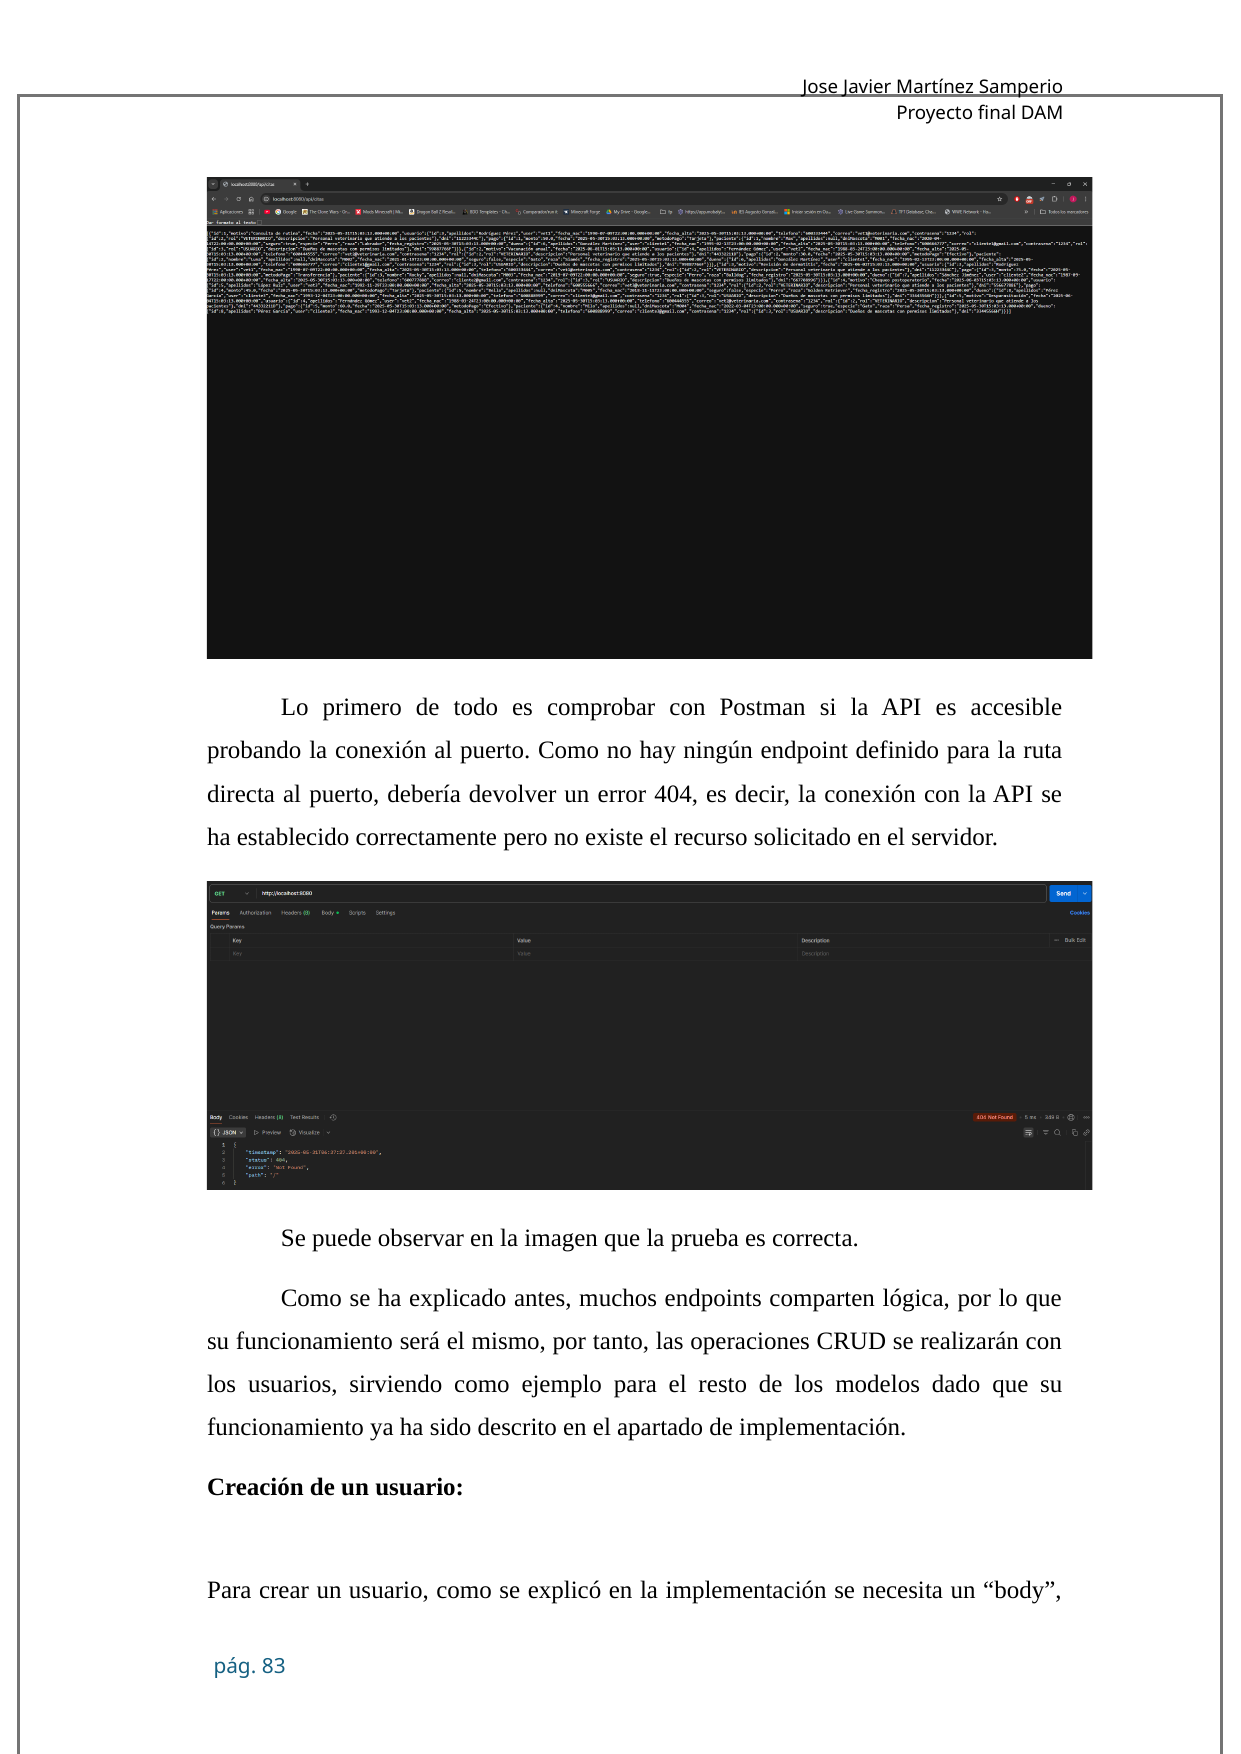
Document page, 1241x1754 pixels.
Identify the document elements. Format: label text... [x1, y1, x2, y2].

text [207, 1532, 1063, 1604]
picture [206, 881, 1093, 1190]
text Lo primero de todo es comprobar con Postman si la API es accesible probando la conexión al puerto. Como no hay ningún endpoint definido para la ruta directa al puerto, debería devolver un error 404, es decir, la conexión con la API se ha establecido correctamente pero no existe el recurso solicitado en el servidor. [207, 692, 1063, 851]
text Se puede observar en la imagen que la prueba es correcta. [207, 1223, 1063, 1252]
text Creación de un usuario: [207, 1472, 1063, 1501]
picture [206, 177, 1093, 659]
text Como se ha explicado antes, muchos endpoints comparten lógica, por lo que su funcionamiento será el mismo, por tanto, las operaciones CRUD se realizarán con los usuarios, sirviendo como ejemplo para el resto de los modelos dado que su funcionamiento ya ha sido descrito en el apartado de implementación. [207, 1283, 1063, 1441]
